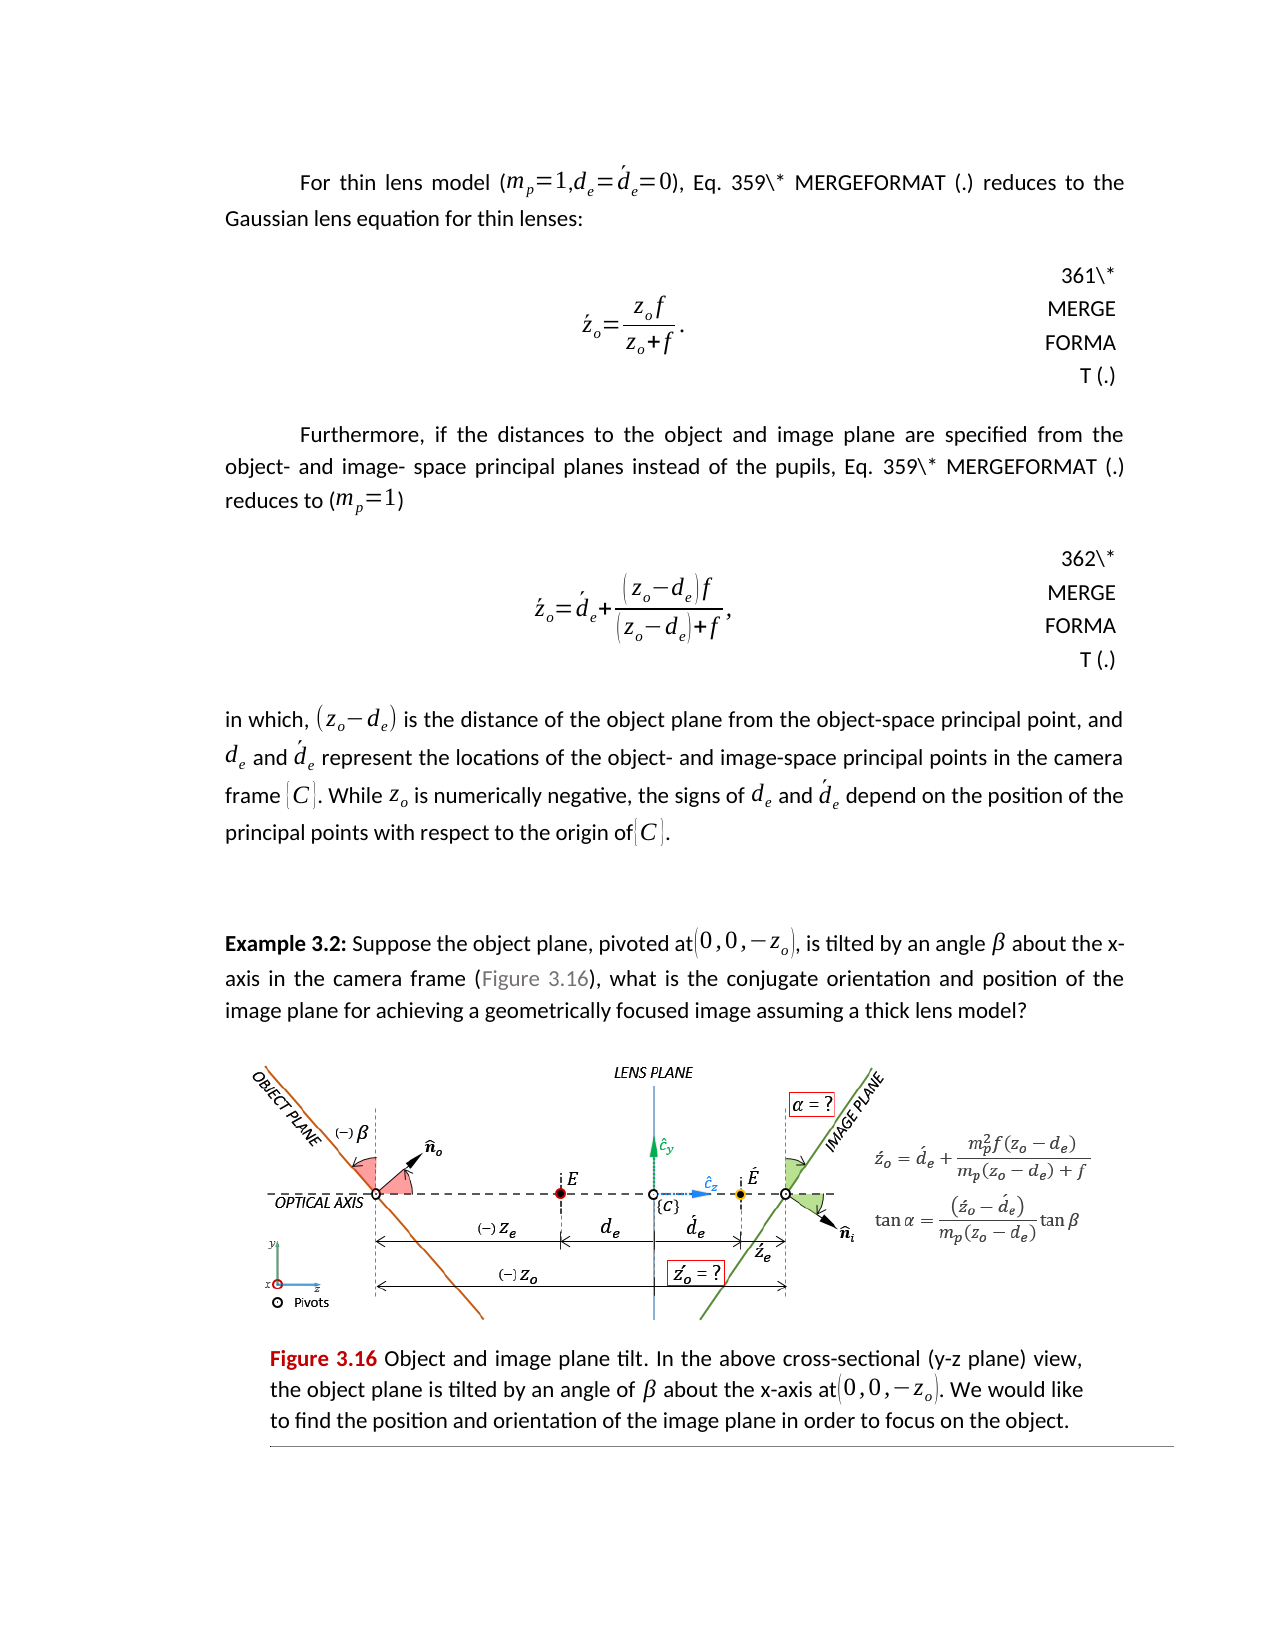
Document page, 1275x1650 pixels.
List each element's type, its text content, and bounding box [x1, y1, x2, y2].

table_header [1042, 257, 1116, 420]
picture [232, 1049, 1118, 1328]
table_header [221, 1050, 1125, 1331]
table_header [225, 257, 1042, 420]
text Furthermore, if the distances to the object and image plane are specified from the object- and image- space principal planes instead of the pupils, Eq. (3.59) reduces to () [225, 420, 1125, 515]
table_header [225, 540, 1042, 703]
table_cell Figure 3.16 Object and image plane tilt. In the above cross-sectional (y-z plane) view, the object plane is tilted by an angle of about the x-axis at. We would like to find the position and orientation of the image plane in order to focus on the object. [221, 1331, 1125, 1486]
text Example 3.2: Suppose the object plane, pivoted at, is tilted by an angle about the x-axis in the camera frame (Figure 3.16), what is the conjugate orientation and position of the image plane for achieving a geometrically focused image assuming a thick lens model? [225, 926, 1125, 1024]
text in which, is the distance of the object plane from the object-space principal point, and and represent the locations of the object- and image-space principal points in the camera frame . While is numerically negative, the signs of and depend on the position of the principal points with respect to the origin of. [225, 703, 1125, 847]
table_header [1042, 540, 1116, 703]
text For thin lens model (,), Eq. (3.59) reduces to the Gaussian lens equation for thin lenses: [225, 165, 1125, 232]
